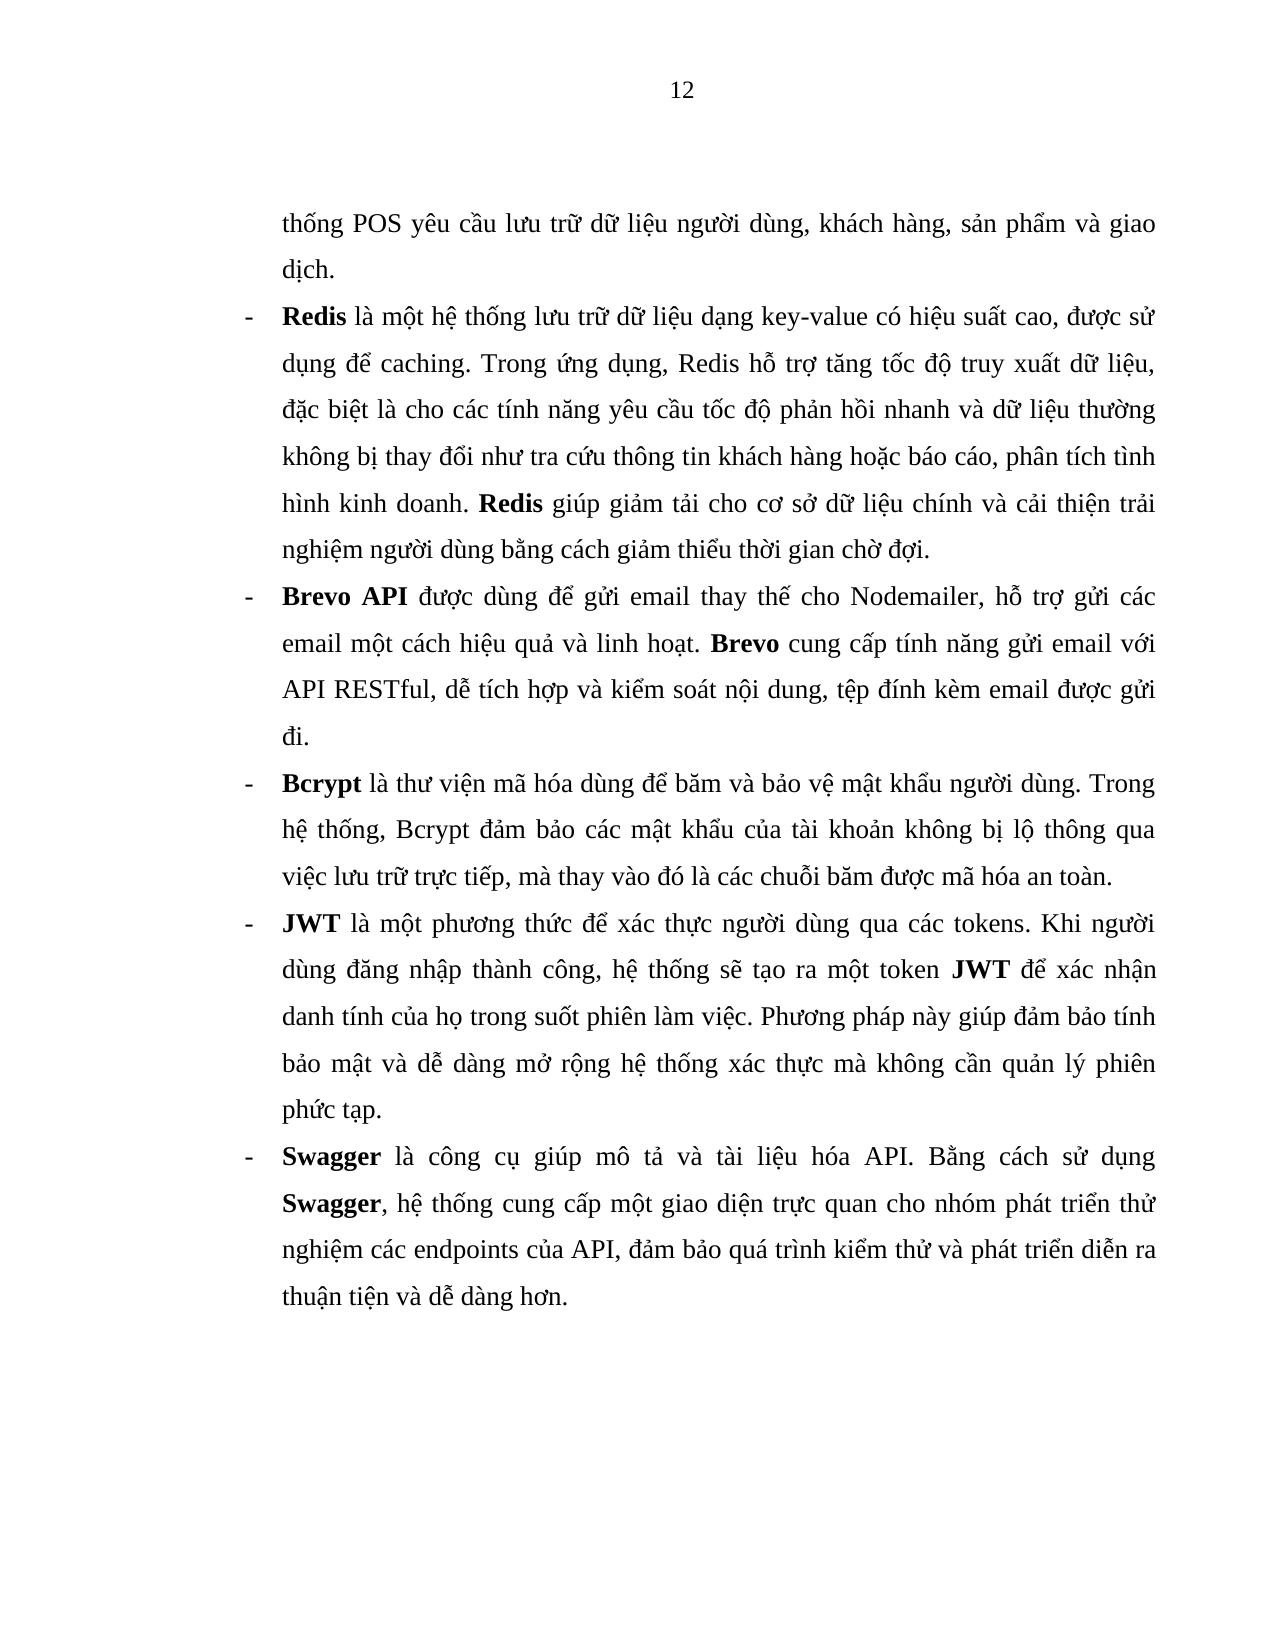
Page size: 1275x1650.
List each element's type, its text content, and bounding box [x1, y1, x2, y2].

list Redis là một hệ thống lưu trữ dữ liệu dạng key-value có hiệu suất cao, được sử dụng để caching. Trong ứng dụng, Redis hỗ trợ tăng tốc độ truy xuất dữ liệu, đặc biệt là cho các tính năng yêu cầu tốc độ phản hồi nhanh và dữ liệu thường không bị thay đổi như tra cứu thông tin khách hàng hoặc báo cáo, phân tích tình hình kinh doanh. Redis giúp giảm tải cho cơ sở dữ liệu chính và cải thiện trải nghiệm người dùng bằng cách giảm thiểu thời gian chờ đợi. [244, 300, 1157, 564]
list Brevo API được dùng để gửi email thay thế cho Nodemailer, hỗ trợ gửi các email một cách hiệu quả và linh hoạt. Brevo cung cấp tính năng gửi email với API RESTful, dễ tích hợp và kiểm soát nội dung, tệp đính kèm email được gửi đi. [244, 580, 1157, 751]
list Swagger là công cụ giúp mô tả và tài liệu hóa API. Bằng cách sử dụng Swagger, hệ thống cung cấp một giao diện trực quan cho nhóm phát triển thử nghiệm các endpoints của API, đảm bảo quá trình kiểm thử và phát triển diễn ra thuận tiện và dễ dàng hơn. [244, 1140, 1157, 1311]
list JWT là một phương thức để xác thực người dùng qua các tokens. Khi người dùng đăng nhập thành công, hệ thống sẽ tạo ra một token JWT để xác nhận danh tính của họ trong suốt phiên làm việc. Phương pháp này giúp đảm bảo tính bảo mật và dễ dàng mở rộng hệ thống xác thực mà không cần quản lý phiên phức tạp. [244, 907, 1157, 1124]
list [244, 207, 1157, 284]
list Bcrypt là thư viện mã hóa dùng để băm và bảo vệ mật khẩu người dùng. Trong hệ thống, Bcrypt đảm bảo các mật khẩu của tài khoản không bị lộ thông qua việc lưu trữ trực tiếp, mà thay vào đó là các chuỗi băm được mã hóa an toàn. [244, 767, 1157, 891]
